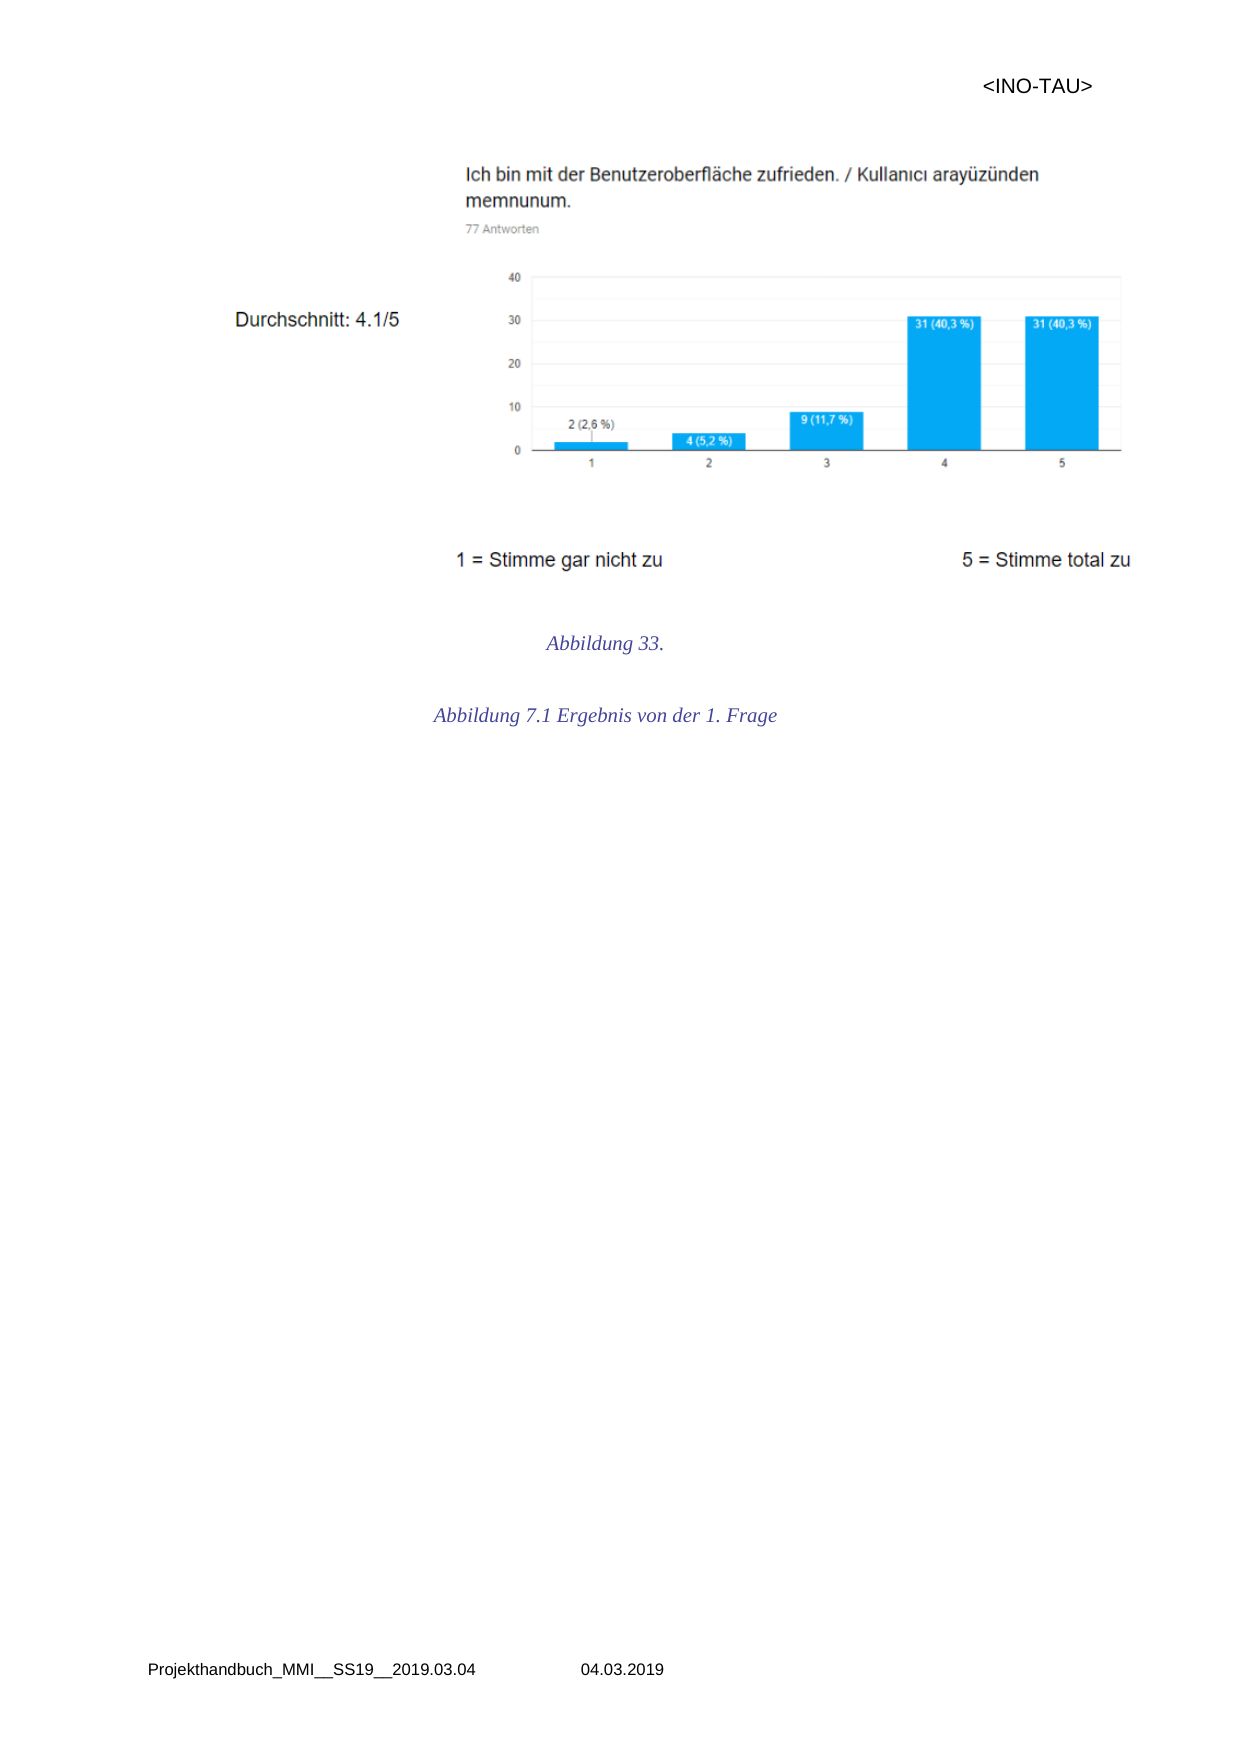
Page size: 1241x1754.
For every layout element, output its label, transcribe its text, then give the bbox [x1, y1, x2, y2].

text Abbildung 7.1 Ergebnis von der 1. Frage [148, 703, 1063, 727]
text Abbildung 33. [148, 631, 1063, 654]
picture [222, 147, 1173, 606]
